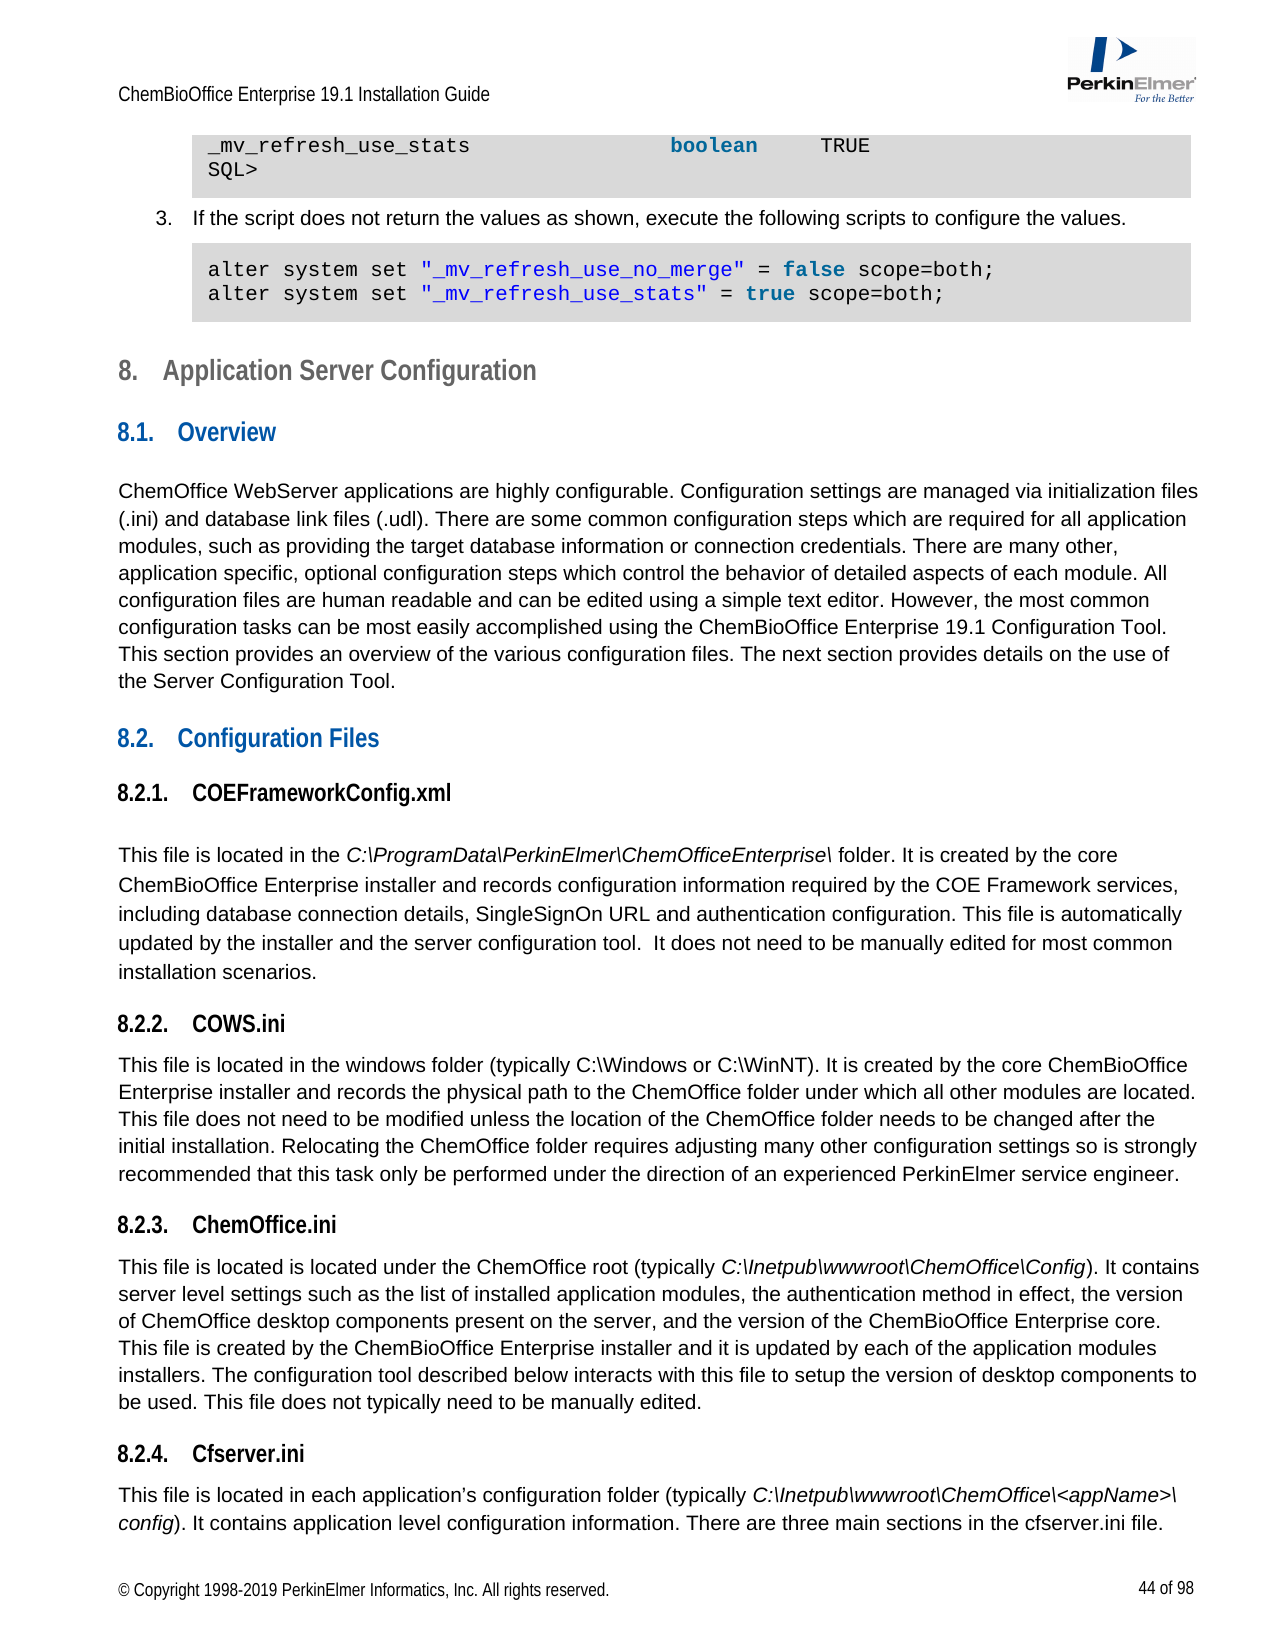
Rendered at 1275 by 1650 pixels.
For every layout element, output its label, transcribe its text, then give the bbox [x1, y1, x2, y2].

list If the script does not return the values as shown, execute the following scripts to configure the values. [155, 206, 1204, 230]
subtitle Configuration Files [117, 722, 1204, 753]
table_header alter system set "_mv_refresh_use_no_merge" = false scope=both; [192, 243, 1191, 283]
subtitle Overview [117, 416, 1204, 447]
text This file is located in the windows folder (typically C:\Windows or C:\WinNT). It is created by the core ChemBioOffice Enterprise installer and records the physical path to the ChemOffice folder under which all other modules are located. This file does not need to be modified unless the location of the ChemOffice folder needs to be changed after the initial installation. Relocating the ChemOffice folder requires adjusting many other configuration settings so is strongly recommended that this task only be performed under the direction of an experienced PerkinElmer service engineer. [118, 1054, 1204, 1189]
subtitle Cfserver.ini [117, 1443, 1204, 1472]
subtitle ChemOffice.ini [117, 1214, 1204, 1243]
subtitle This file is located in the C:\ProgramData\PerkinElmer\ChemOfficeEnterprise\ folder. It is created by the core ChemBioOffice Enterprise installer and records configuration information required by the COE Framework services, including database connection details, SingleSignOn URL and authentication configuration. This file is automatically updated by the installer and the server configuration tool. It does not need to be manually edited for most common installation scenarios. [118, 842, 1204, 988]
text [118, 1484, 1204, 1538]
subtitle COWS.ini [117, 1013, 1204, 1042]
subtitle Application Server Configuration [118, 347, 1204, 387]
text This file is located is located under the ChemOffice root (typically C:\Inetpub\wwwroot\ChemOffice\Config). It contains server level settings such as the list of installed application modules, the authentication method in effect, the version of ChemOffice desktop components present on the server, and the version of the ChemBioOffice Enterprise core. This file is created by the ChemBioOffice Enterprise installer and it is updated by each of the application modules installers. The configuration tool described below interacts with this file to setup the version of desktop components to be used. This file does not typically need to be manually edited. [118, 1256, 1204, 1418]
subtitle COEFrameworkConfig.xml [117, 782, 1204, 811]
table_cell SQL> [192, 159, 1191, 198]
picture [1067, 37, 1197, 102]
table_cell alter system set "_mv_refresh_use_stats" = true scope=both; [192, 283, 1191, 322]
table_cell _mv_refresh_use_stats boolean TRUE [192, 135, 1191, 159]
text ChemOffice WebServer applications are highly configurable. Configuration settings are managed via initialization files (.ini) and database link files (.udl). There are some common configuration steps which are required for all application modules, such as providing the target database information or connection credentials. There are many other, application specific, optional configuration steps which control the behavior of detailed aspects of each module. All configuration files are human readable and can be edited using a simple text editor. However, the most common configuration tasks can be most easily accomplished using the ChemBioOffice Enterprise 19.1 Configuration Tool. This section provides an overview of the various configuration files. The next section provides details on the use of the Server Configuration Tool. [118, 476, 1204, 693]
